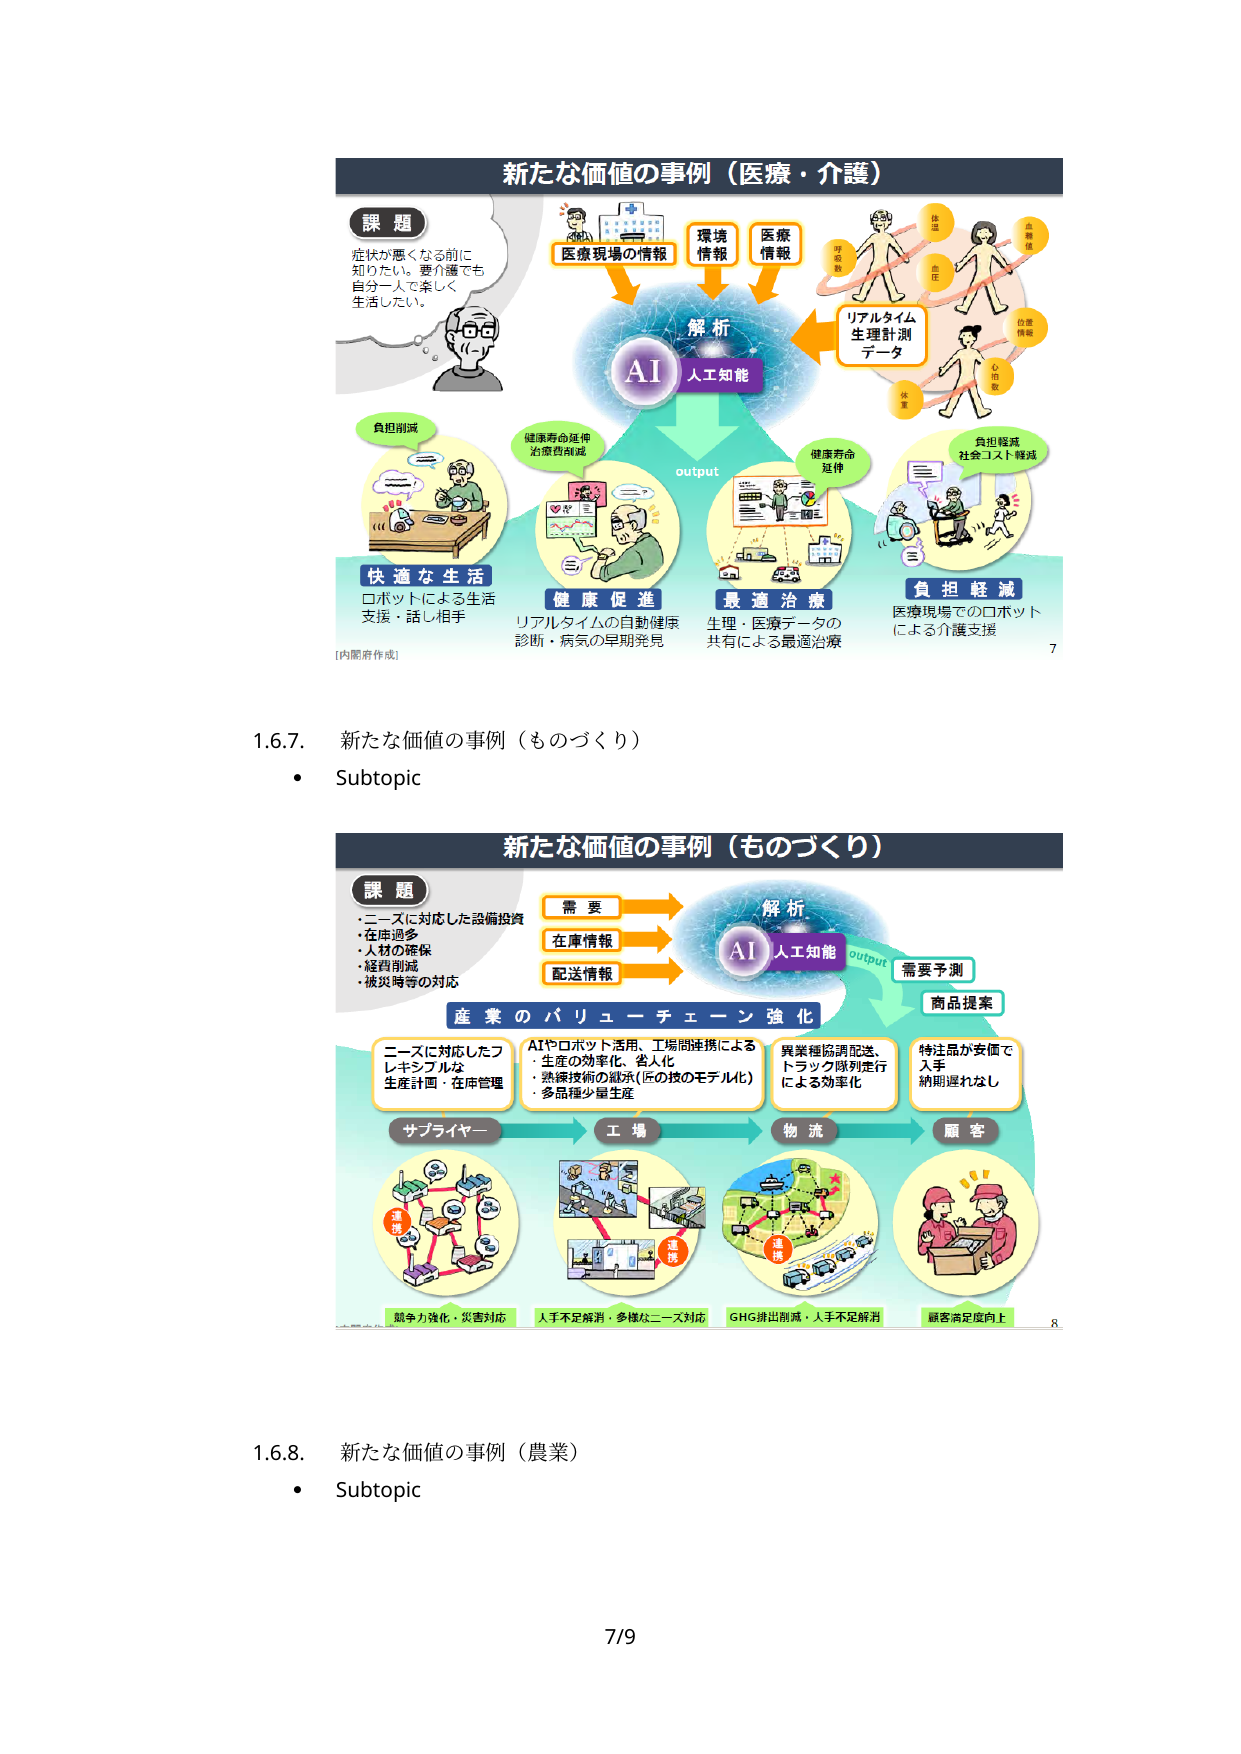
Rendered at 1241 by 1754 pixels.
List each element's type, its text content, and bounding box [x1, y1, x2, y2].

list Subtopic [294, 1471, 1063, 1508]
list 新たな価値の事例（ものづくり） [252, 721, 1063, 758]
picture [335, 158, 1063, 660]
list Subtopic [294, 758, 1063, 796]
list 新たな価値の事例（農業） [252, 1433, 1063, 1471]
picture [335, 833, 1063, 1330]
